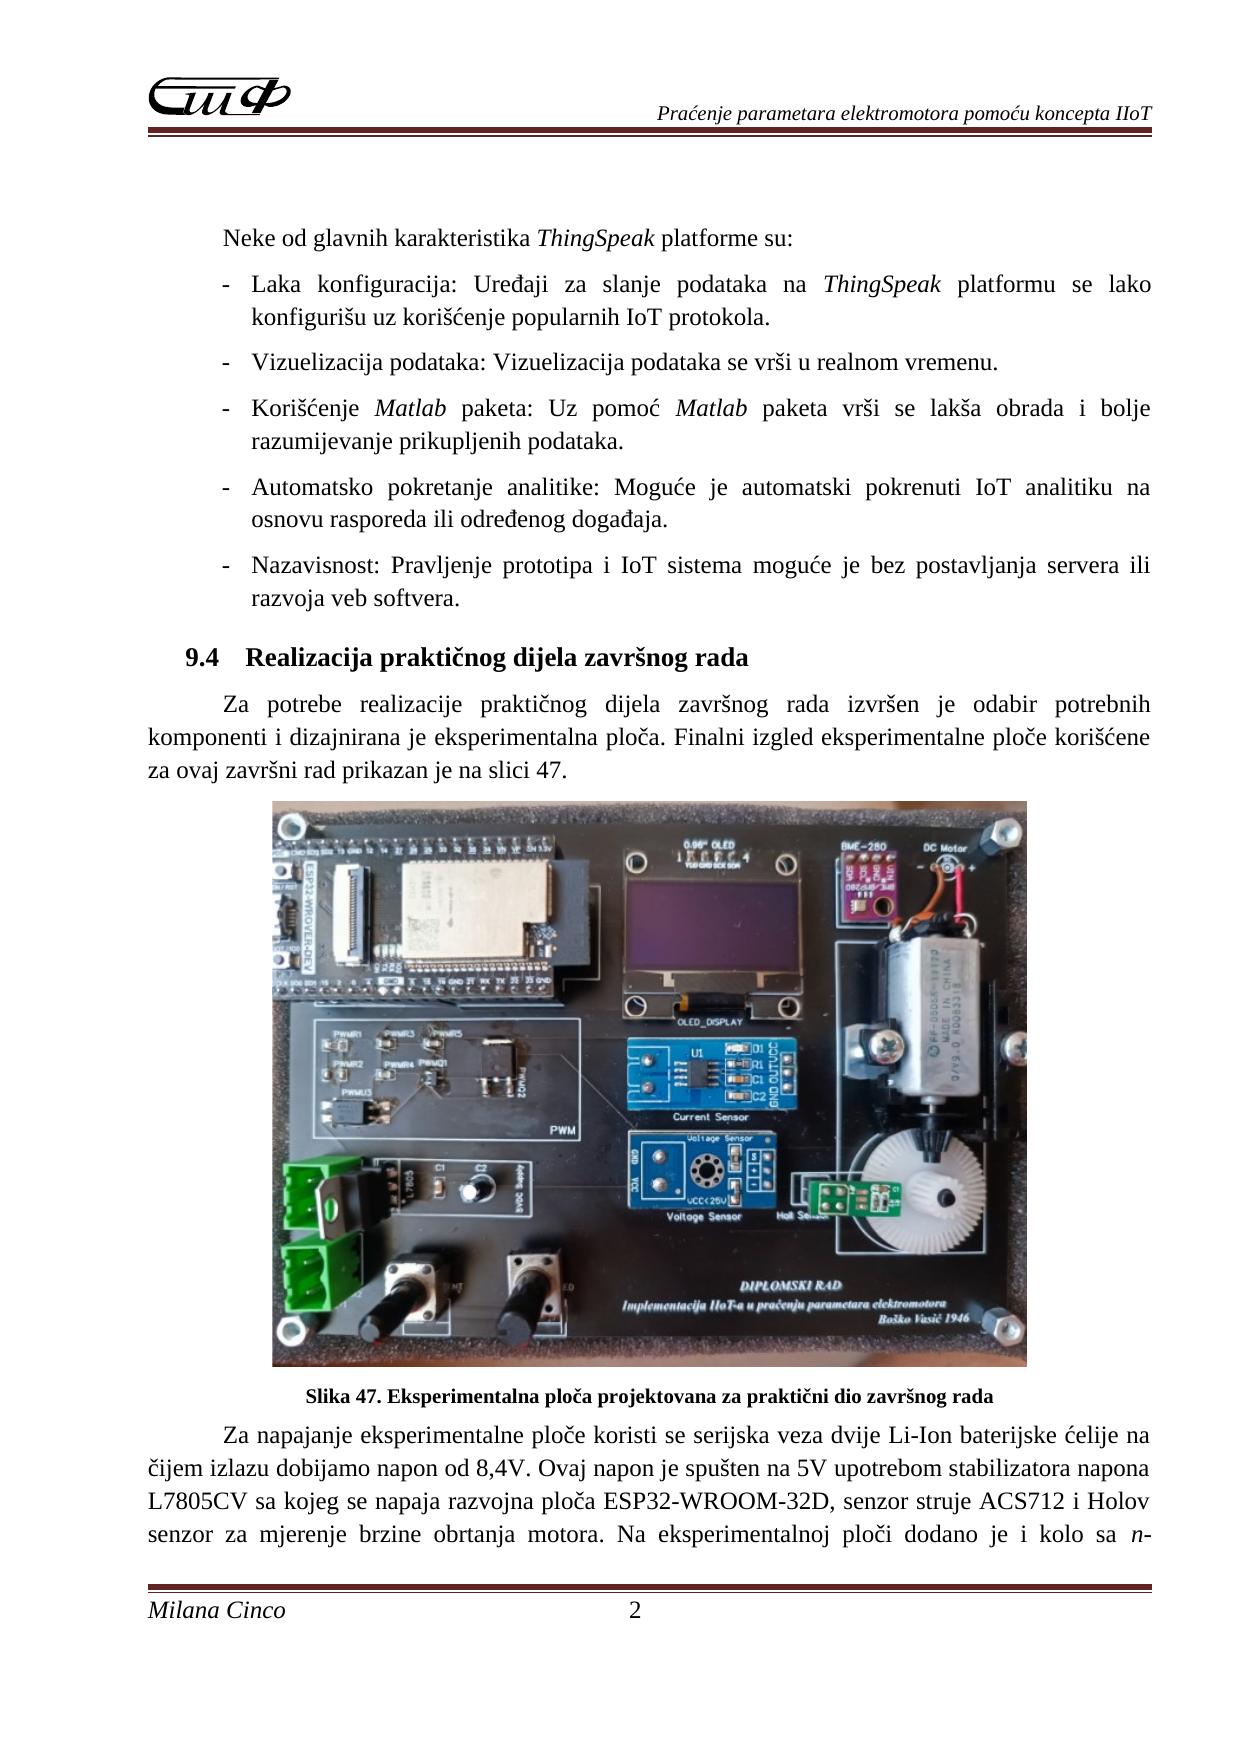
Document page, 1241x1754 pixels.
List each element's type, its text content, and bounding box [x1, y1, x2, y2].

list Vizuelizacija podataka: Vizuelizacija podataka se vrši u realnom vremenu. [222, 347, 1152, 376]
list Automatsko pokretanje analitike: Moguće je automatski pokrenuti IoT analitiku na osnovu rasporeda ili određenog događaja. [222, 472, 1152, 533]
list Laka konfiguracija: Uređaji za slanje podataka na ThingSpeak platformu se lako konfigurišu uz korišćenje popularnih IoT protokola. [222, 269, 1152, 331]
list Nazavisnost: Pravljenje prototipa i IoT sistema moguće je bez postavljanja servera ili razvoja veb softvera. [222, 550, 1152, 612]
picture [272, 801, 1027, 1367]
text Slika 47. Eksperimentalna ploča projektovana za praktični dio završnog rada [148, 1384, 1152, 1408]
text Za potrebe realizacije praktičnog dijela završnog rada izvršen je odabir potrebnih komponenti i dizajnirana je eksperimentalna ploča. Finalni izgled eksperimentalne ploče korišćene za ovaj završni rad prikazan je na slici 47. [148, 689, 1152, 784]
text Neke od glavnih karakteristika ThingSpeak platforme su: [148, 223, 1152, 252]
list Korišćenje Matlab paketa: Uz pomoć Matlab paketa vrši se lakša obrada i bolje razumijevanje prikupljenih podataka. [222, 393, 1152, 455]
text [148, 1420, 1152, 1548]
subtitle Realizacija praktičnog dijela završnog rada [185, 641, 1152, 672]
